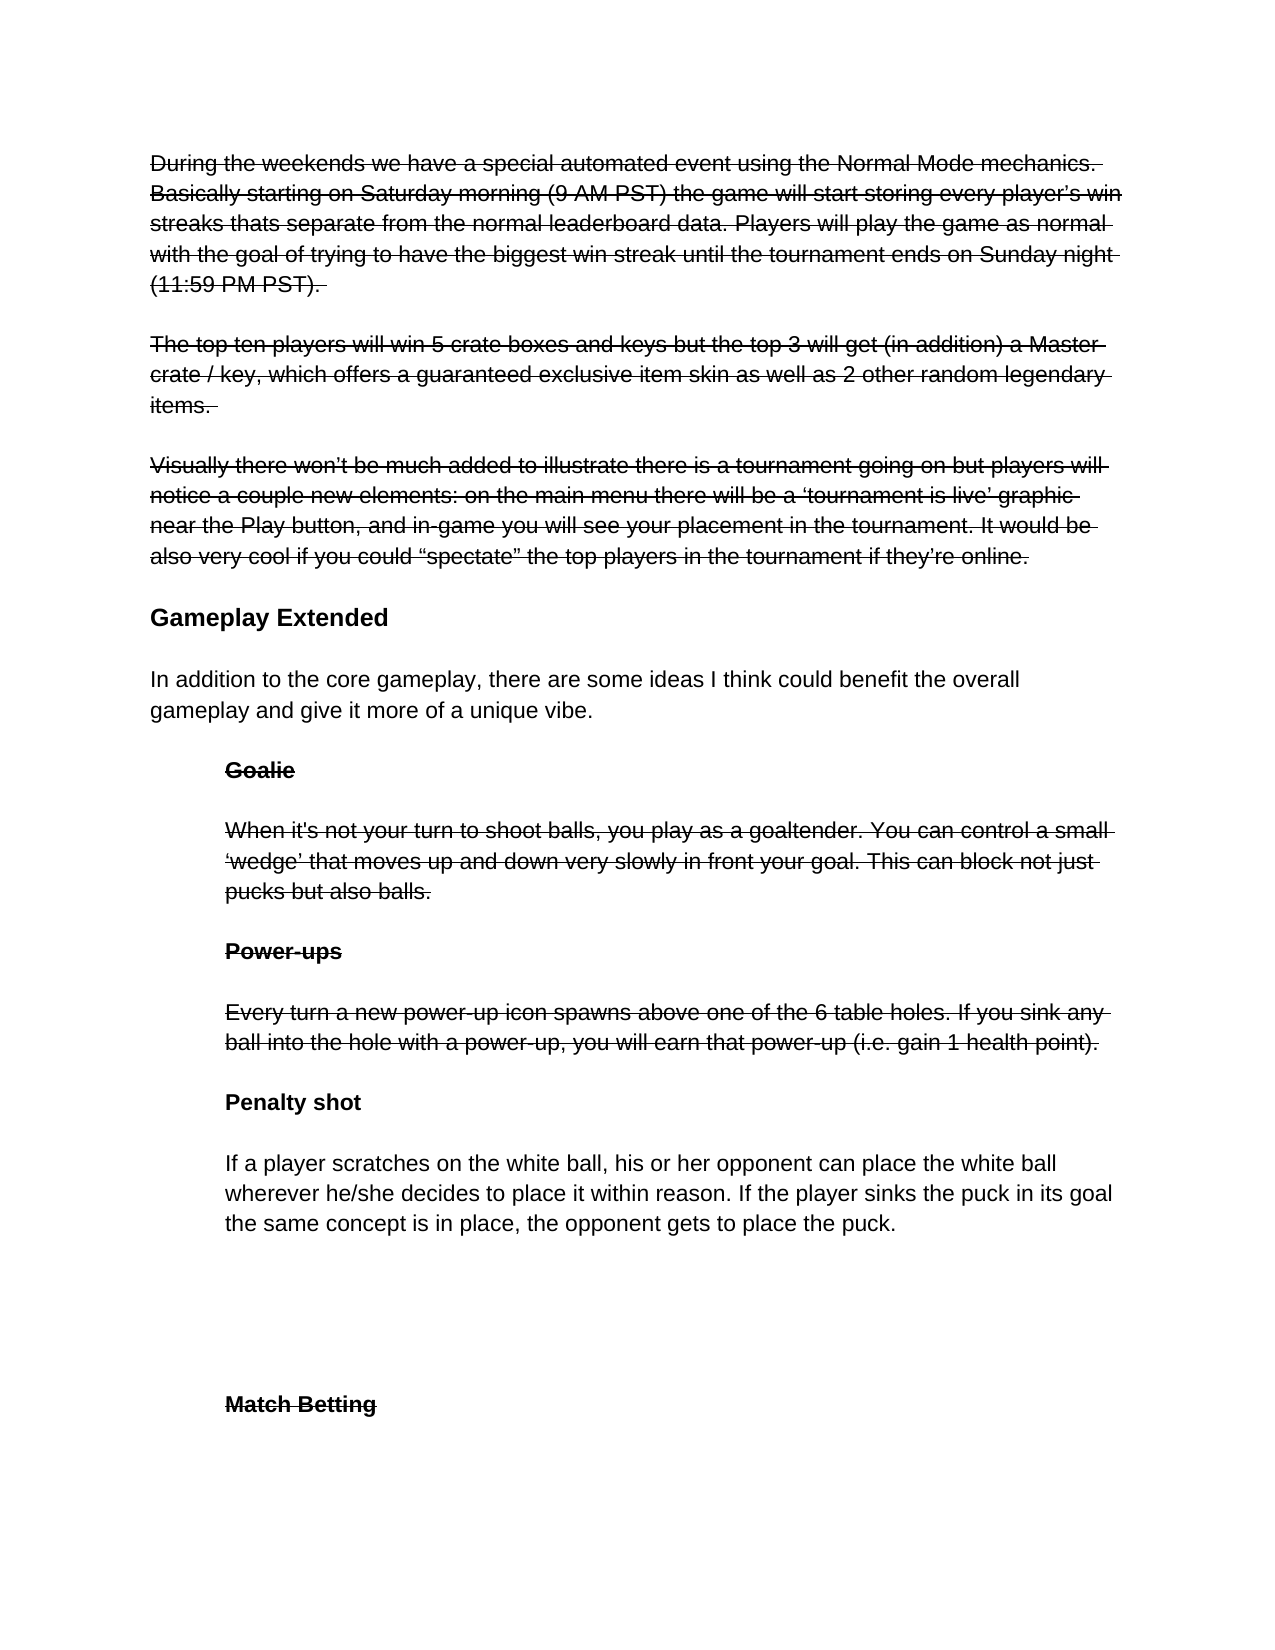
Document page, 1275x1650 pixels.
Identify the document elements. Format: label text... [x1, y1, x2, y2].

text Gameplay Extended [150, 603, 1125, 632]
text Power-ups [150, 938, 1125, 964]
text During the weekends we have a special automated event using the Normal Mode mechanics. Basically starting on Saturday morning (9 AM PST) the game will start storing every player’s win streaks thats separate from the normal leaderboard data. Players will play the game as normal with the goal of trying to have the biggest win streak until the tournament ends on Sunday night (11:59 PM PST). [150, 150, 1125, 297]
text The top ten players will win 5 crate boxes and keys but the top 3 will get (in addition) a Master crate / key, which offers a guaranteed exclusive item skin as well as 2 other random legendary items. [150, 331, 1125, 418]
text If a player scratches on the white ball, his or her opponent can place the white ball wherever he/she decides to place it within reason. If the player sinks the puck in its goal the same concept is in place, the opponent gets to place the puck. [225, 1150, 1125, 1236]
text Match Betting [150, 1391, 1125, 1418]
text In addition to the core gameplay, there are some ideas I think could benefit the overall gameplay and give it more of a unique vibe. [150, 666, 1125, 723]
text Goalie [150, 757, 1125, 783]
text Penalty shot [225, 1089, 1125, 1116]
text Every turn a new power-up icon spawns above one of the 6 table holes. If you sink any ball into the hole with a power-up, you will earn that power-up (i.e. gain 1 health point). [225, 999, 1125, 1055]
text When it's not your turn to shoot balls, you play as a goaltender. You can control a small ‘wedge’ that moves up and down very slowly in front your goal. This can block not just pucks but also balls. [225, 817, 1125, 904]
text Visually there won’t be much added to illustrate there is a tournament going on but players will notice a couple new elements: on the main menu there will be a ‘tournament is live’ graphic near the Play button, and in-game you will see your placement in the tournament. It would be also very cool if you could “spectate” the top players in the tournament if they’re online. [150, 452, 1125, 569]
